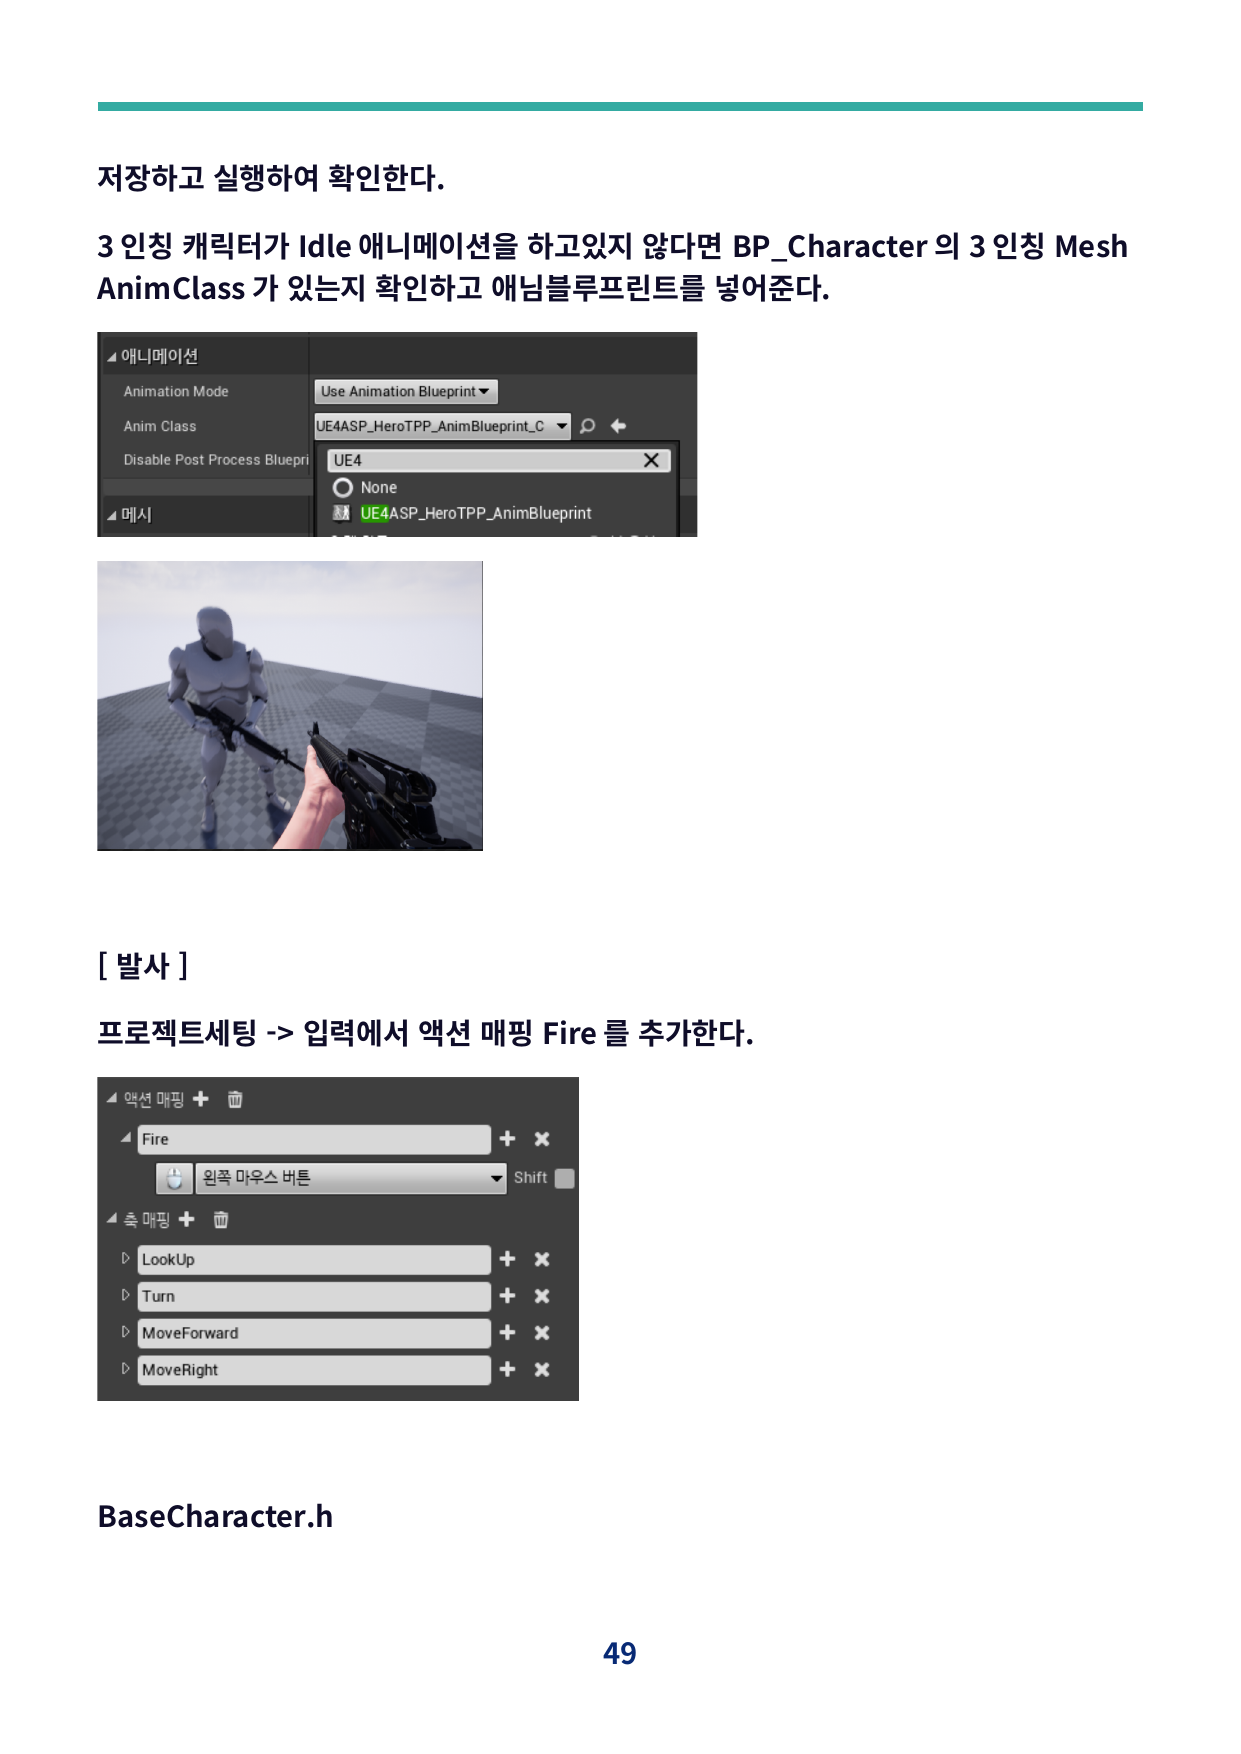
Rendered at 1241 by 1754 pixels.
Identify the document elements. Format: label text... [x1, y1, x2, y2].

subtitle 프로젝트세팅 -> 입력에서 액션 매핑 Fire를 추가한다. [97, 1010, 1143, 1053]
picture [97, 332, 698, 537]
picture [97, 1077, 579, 1401]
subtitle 저장하고 실행하여 확인한다. [97, 156, 1143, 198]
subtitle 3인칭 캐릭터가 Idle애니메이션을 하고있지 않다면 BP_Character의 3인칭 Mesh AnimClass가 있는지 확인하고 애님블루프린트를 넣어준다. [97, 223, 1143, 308]
subtitle BaseCharacter.h [97, 1493, 1143, 1536]
subtitle [ 발사 ] [97, 943, 1143, 985]
picture [97, 561, 483, 851]
